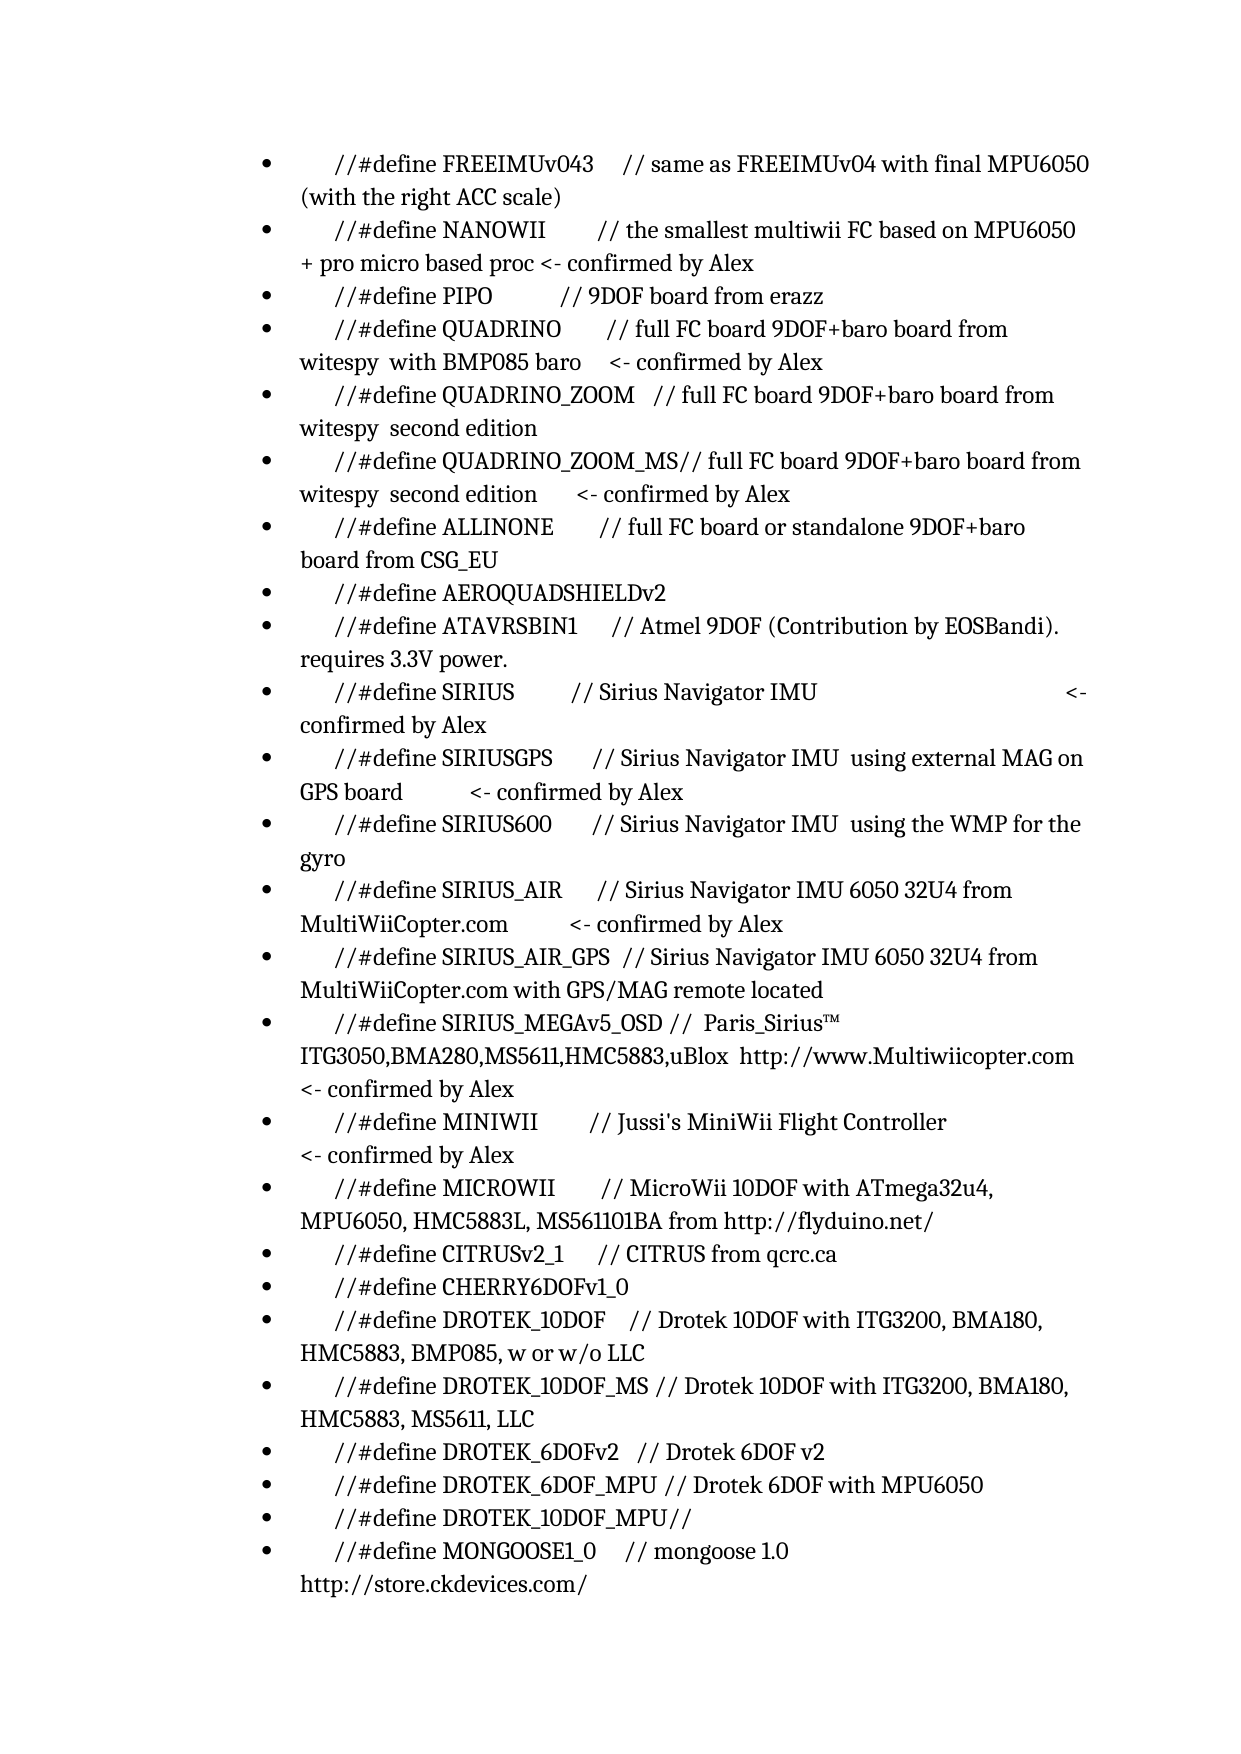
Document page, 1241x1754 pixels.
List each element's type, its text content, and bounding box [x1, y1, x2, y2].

list //#define PIPO // 9DOF board from erazz [262, 282, 1090, 311]
list //#define SIRIUS_AIR_GPS // Sirius Navigator IMU 6050 32U4 from MultiWiiCopter.com with GPS/MAG remote located [262, 942, 1090, 1004]
list //#define MICROWII // MicroWii 10DOF with ATmega32u4, MPU6050, HMC5883L, MS561101BA from http://flyduino.net/ [262, 1174, 1090, 1235]
list //#define NANOWII // the smallest multiwii FC based on MPU6050 + pro micro based proc <- confirmed by Alex [262, 216, 1090, 278]
list //#define CHERRY6DOFv1_0 [262, 1273, 1090, 1301]
list //#define SIRIUS // Sirius Navigator IMU <- confirmed by Alex [262, 678, 1090, 740]
list //#define QUADRINO_ZOOM // full FC board 9DOF+baro board from witespy second edition [262, 381, 1090, 443]
list //#define DROTEK_10DOF_MS // Drotek 10DOF with ITG3200, BMA180, HMC5883, MS5611, LLC [262, 1372, 1090, 1433]
list //#define QUADRINO // full FC board 9DOF+baro board from witespy with BMP085 baro <- confirmed by Alex [262, 315, 1090, 377]
list //#define DROTEK_6DOF_MPU // Drotek 6DOF with MPU6050 [262, 1471, 1090, 1499]
list //#define SIRIUS600 // Sirius Navigator IMU using the WMP for the gyro [262, 810, 1090, 872]
list //#define MINIWII // Jussi's MiniWii Flight Controller <- confirmed by Alex [262, 1108, 1090, 1169]
list //#define FREEIMUv043 // same as FREEIMUv04 with final MPU6050 (with the right ACC scale) [262, 150, 1090, 212]
list //#define MONGOOSE1_0 // mongoose 1.0 http://store.ckdevices.com/ [262, 1537, 1090, 1599]
list //#define SIRIUS_MEGAv5_OSD // Paris_Sirius™ ITG3050,BMA280,MS5611,HMC5883,uBlox http://www.Multiwiicopter.com <- confirmed by Alex [262, 1008, 1090, 1103]
list //#define DROTEK_10DOF // Drotek 10DOF with ITG3200, BMA180, HMC5883, BMP085, w or w/o LLC [262, 1306, 1090, 1367]
list //#define CITRUSv2_1 // CITRUS from qcrc.ca [262, 1240, 1090, 1268]
list //#define ALLINONE // full FC board or standalone 9DOF+baro board from CSG_EU [262, 513, 1090, 575]
list //#define SIRIUSGPS // Sirius Navigator IMU using external MAG on GPS board <- confirmed by Alex [262, 744, 1090, 806]
list //#define AEROQUADSHIELDv2 [262, 579, 1090, 608]
list //#define SIRIUS_AIR // Sirius Navigator IMU 6050 32U4 from MultiWiiCopter.com <- confirmed by Alex [262, 876, 1090, 938]
list //#define DROTEK_10DOF_MPU// [262, 1504, 1090, 1533]
list //#define ATAVRSBIN1 // Atmel 9DOF (Contribution by EOSBandi). requires 3.3V power. [262, 612, 1090, 674]
list //#define QUADRINO_ZOOM_MS// full FC board 9DOF+baro board from witespy second edition <- confirmed by Alex [262, 447, 1090, 509]
list //#define DROTEK_6DOFv2 // Drotek 6DOF v2 [262, 1438, 1090, 1467]
